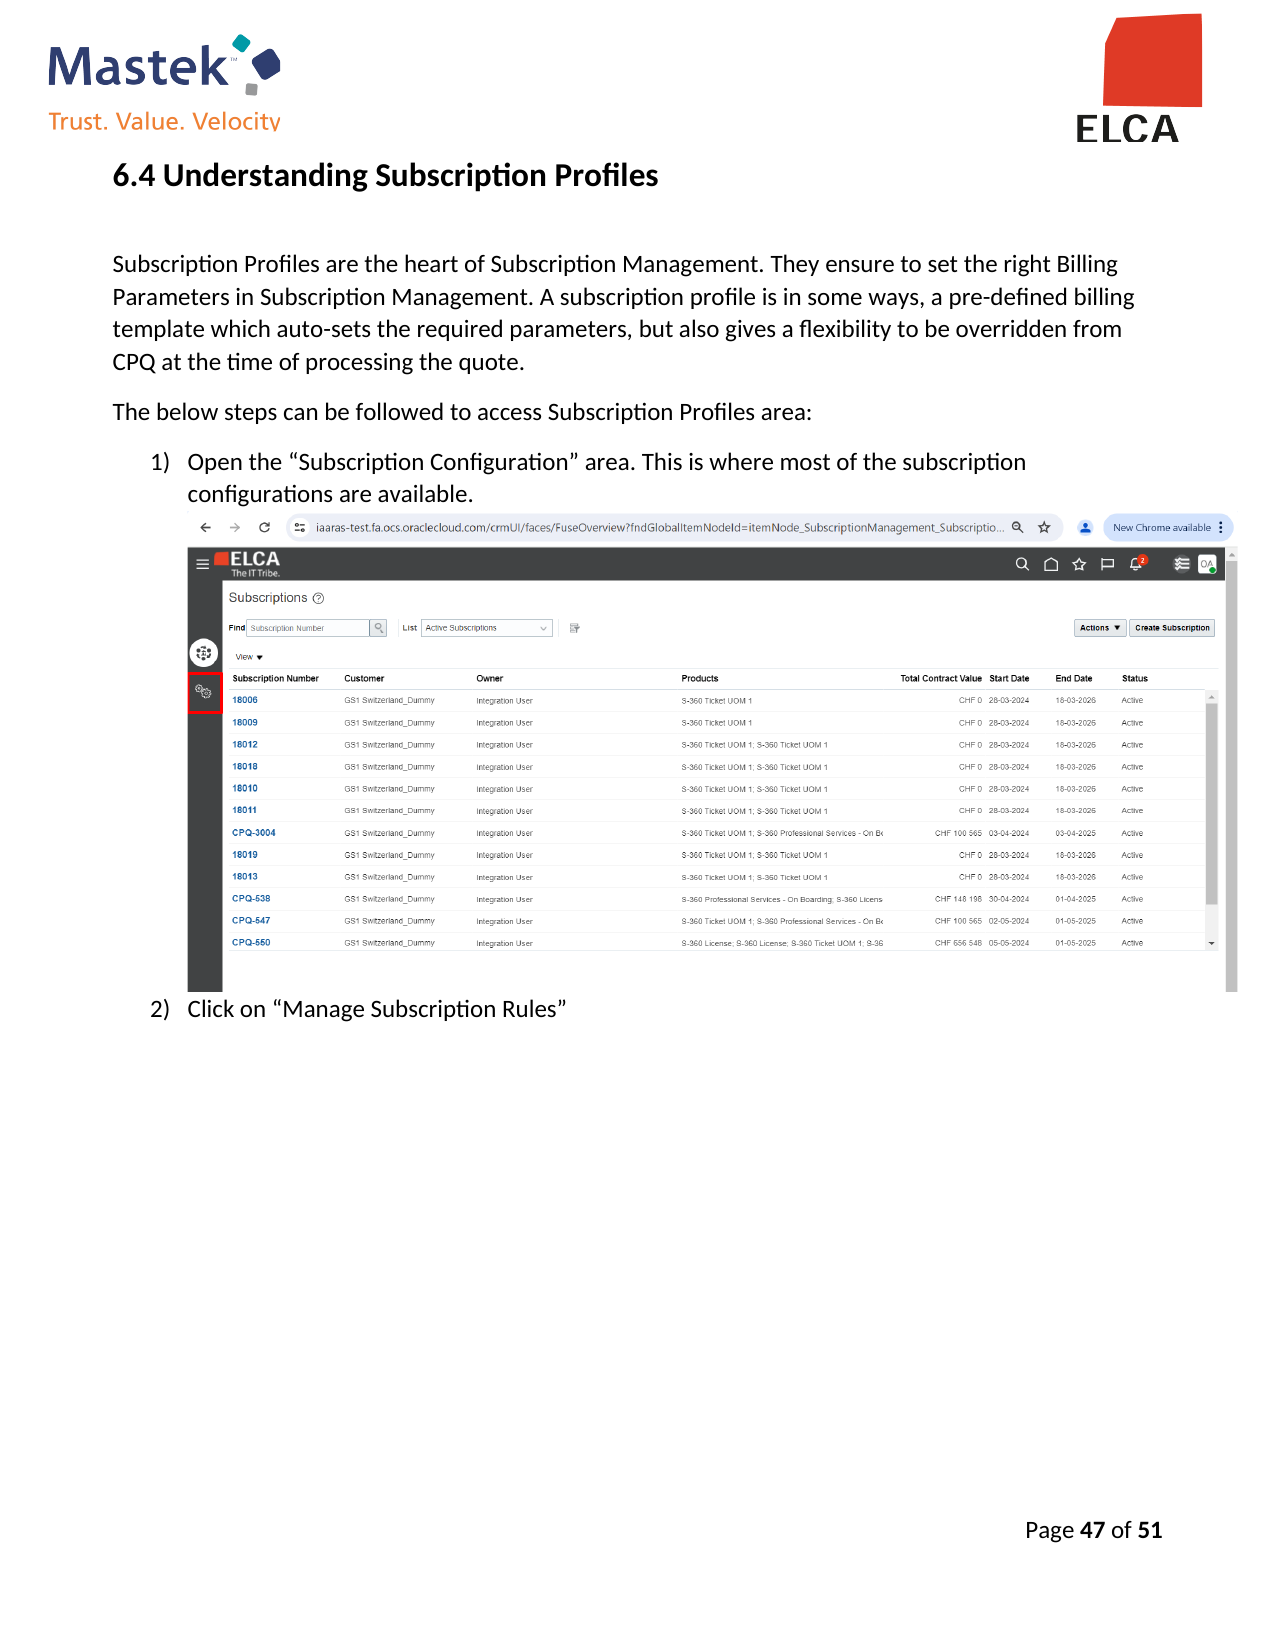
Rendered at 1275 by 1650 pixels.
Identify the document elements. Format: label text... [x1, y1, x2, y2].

subtitle 6.4 Understanding Subscription Profiles [112, 154, 1162, 195]
picture [1077, 13, 1202, 142]
text The below steps can be followed to access Subscription Profiles area: [112, 396, 1162, 427]
list Click on “Manage Subscription Rules” [150, 993, 1162, 1024]
picture [187, 511, 1238, 992]
text Subscription Profiles are the heart of Subscription Management. They ensure to set the right Billing Parameters in Subscription Management. A subscription profile is in some ways, a pre-defined billing template which auto-sets the required parameters, but also gives a flexibility to be overridden from CPQ at the time of processing the quote. [112, 248, 1162, 377]
picture [48, 34, 281, 132]
list Open the “Subscription Configuration” area. This is where most of the subscription configurations are available. [150, 446, 1162, 509]
